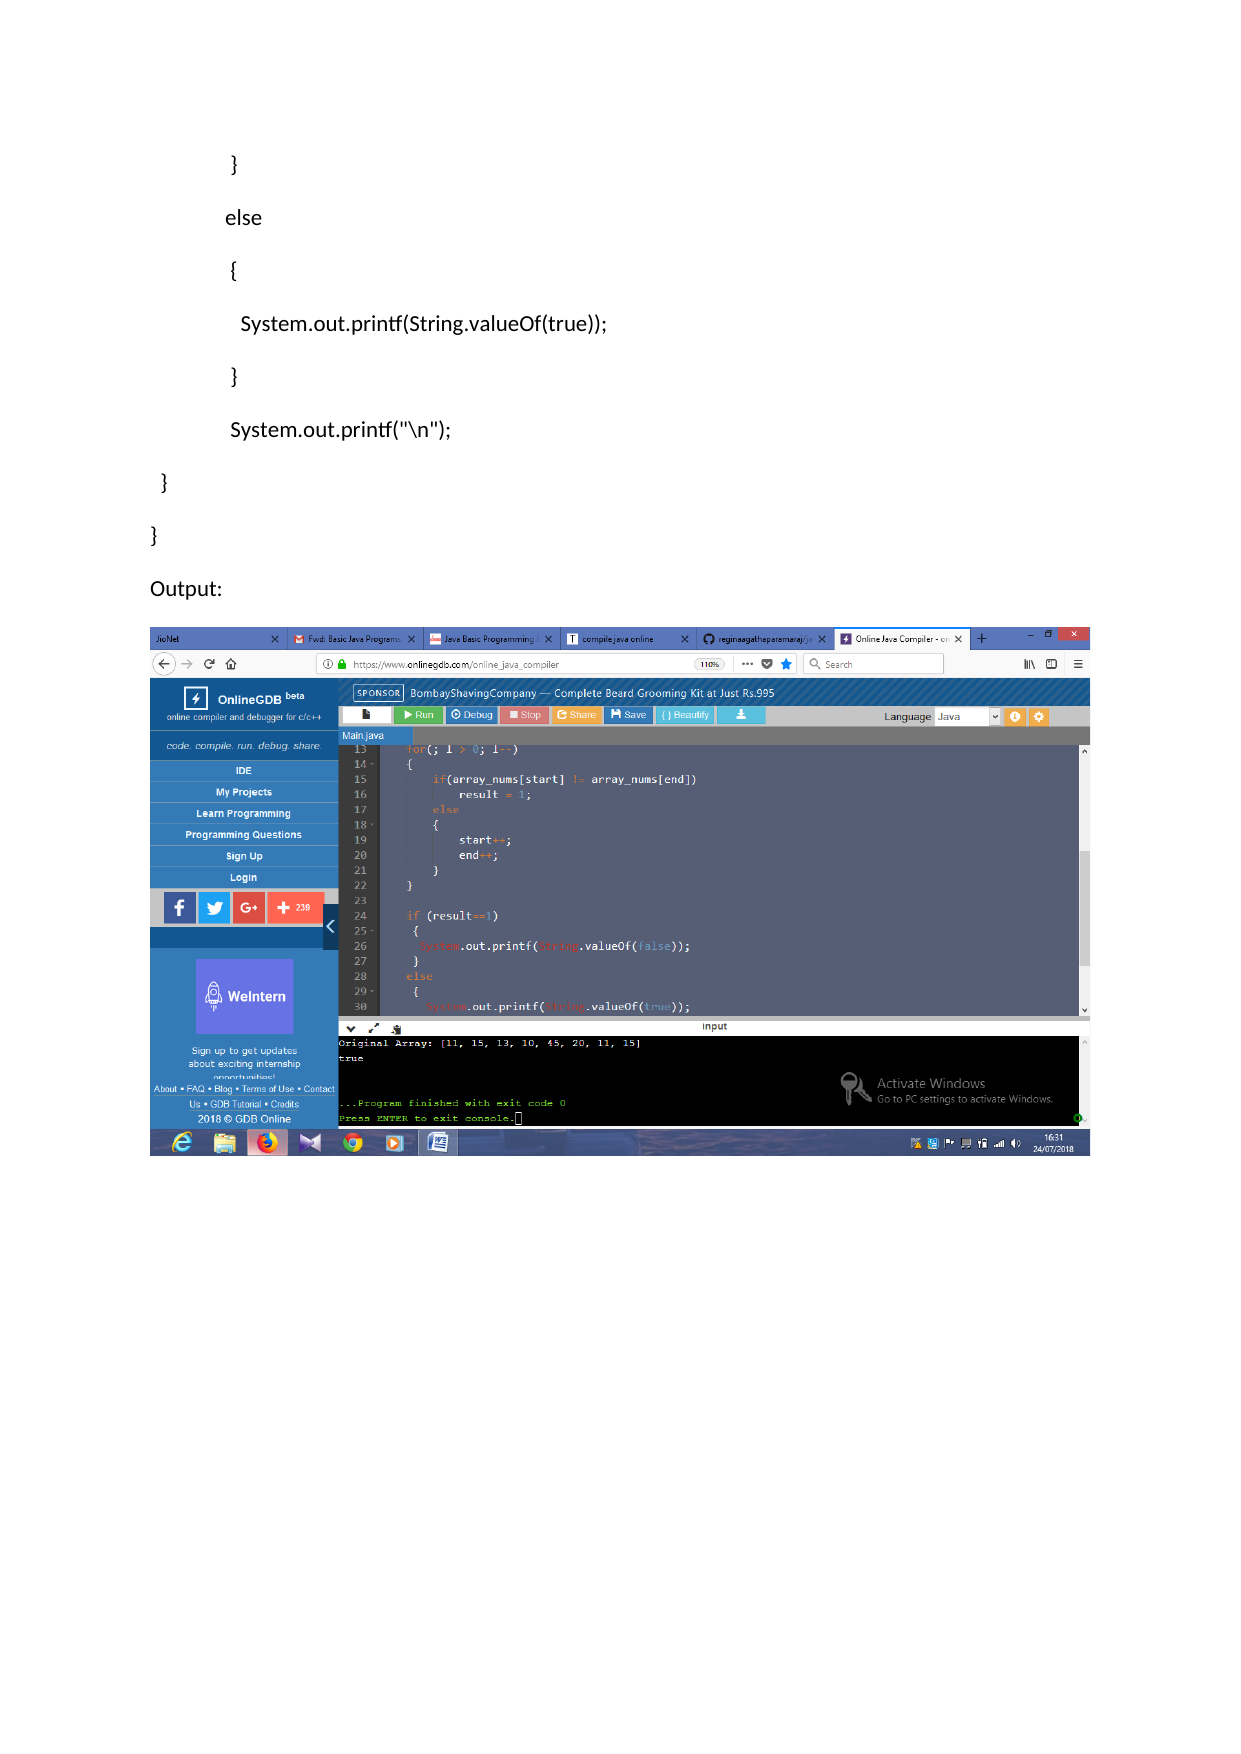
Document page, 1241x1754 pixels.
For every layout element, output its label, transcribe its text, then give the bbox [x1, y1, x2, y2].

text { [150, 256, 1090, 284]
text } [150, 150, 1090, 178]
text else [150, 203, 1090, 231]
text System.out.printf(String.valueOf(true)); [150, 309, 1090, 337]
text } [150, 468, 1090, 496]
text } [150, 362, 1090, 390]
text Output: [150, 574, 1090, 602]
text } [150, 521, 1090, 549]
picture [150, 627, 1091, 1156]
text System.out.printf("\n"); [150, 415, 1090, 443]
